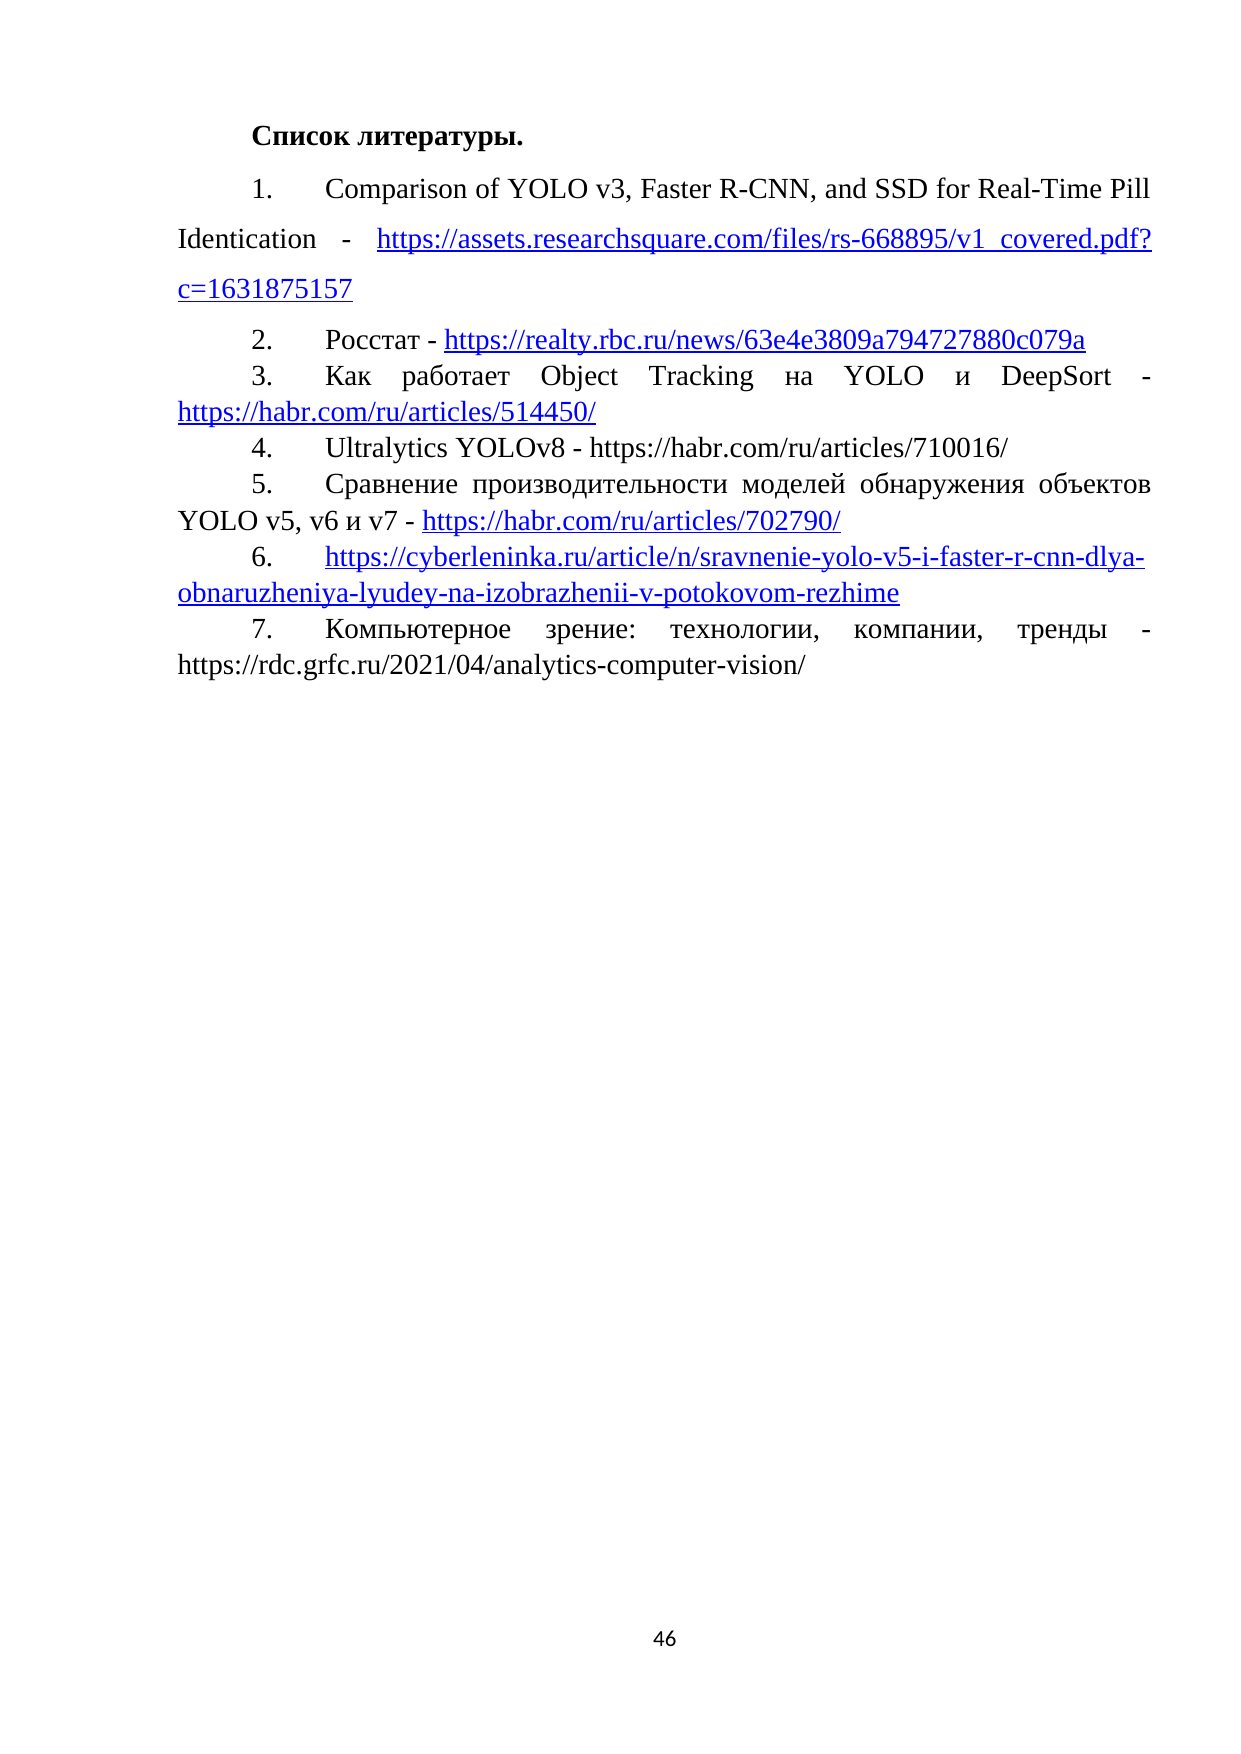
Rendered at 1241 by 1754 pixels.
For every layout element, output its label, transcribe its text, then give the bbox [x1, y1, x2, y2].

list Компьютерное зрение: технологии, компании, тренды - https://rdc.grfc.ru/2021/04/analytics-computer-vision/ [177, 611, 1152, 681]
list Comparison of YOLO v3, Faster R-CNN, and SSD for Real-Time Pill Identication - https://assets.researchsquare.com/files/rs-668895/v1_covered.pdf?c=1631875157 [177, 171, 1152, 305]
text Список литературы. [177, 118, 1152, 152]
list Ultralytics YOLOv8 - https://habr.com/ru/articles/710016/ [177, 430, 1152, 464]
list Как работает Object Tracking на YOLO и DeepSort - https://habr.com/ru/articles/514450/ [177, 358, 1152, 428]
list Сравнение производительности моделей обнаружения объектов YOLO v5, v6 и v7 - https://habr.com/ru/articles/702790/ [177, 466, 1152, 536]
list https://cyberleninka.ru/article/n/sravnenie-yolo-v5-i-faster-r-cnn-dlya-obnaruzheniya-lyudey-na-izobrazhenii-v-potokovom-rezhime [177, 539, 1152, 608]
list Росстат - https://realty.rbc.ru/news/63e4e3809a794727880c079a [177, 322, 1152, 355]
